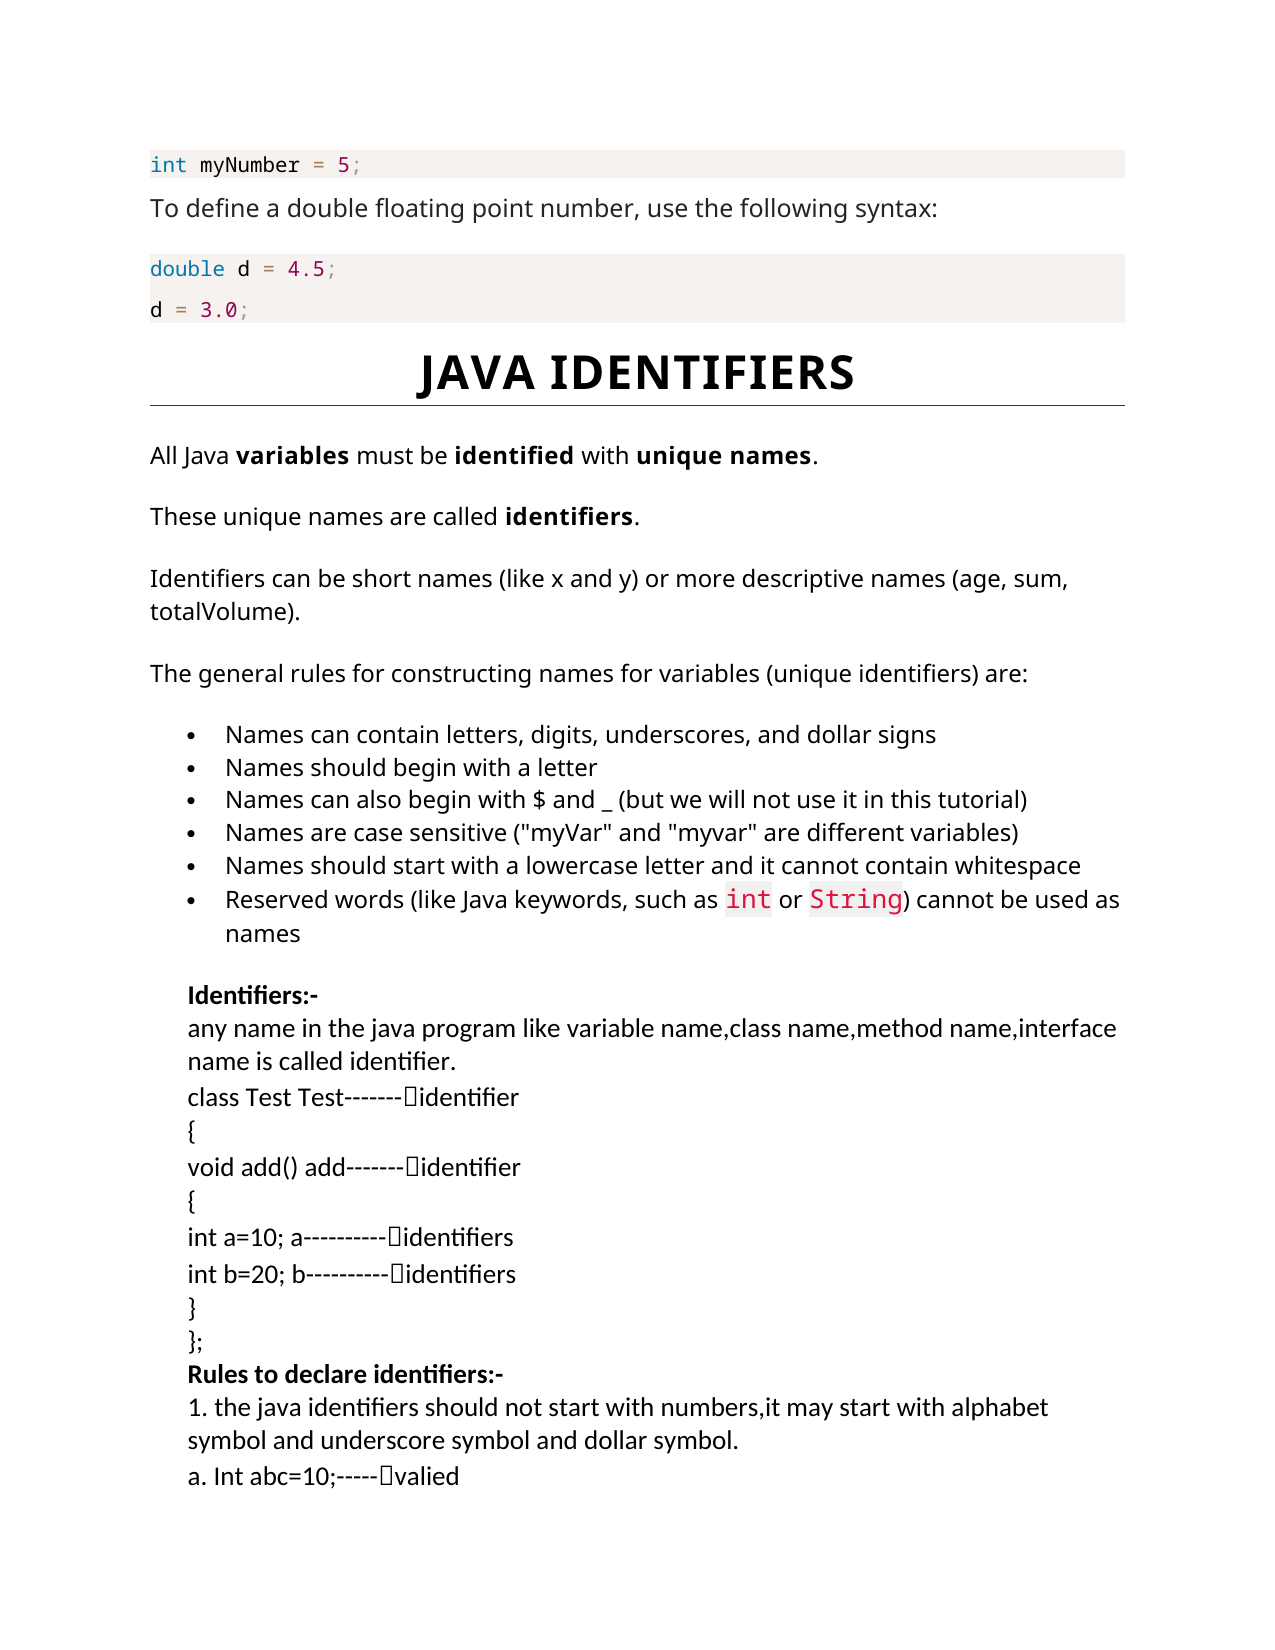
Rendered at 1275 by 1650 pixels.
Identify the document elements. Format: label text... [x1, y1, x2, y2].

text { [187, 1184, 1125, 1217]
list Names should start with a lowercase letter and it cannot contain whitespace [187, 848, 1125, 881]
text void add() add-------identifier [187, 1147, 1125, 1184]
subtitle Java Identifiers [150, 339, 1125, 405]
text int a=10; a----------identifiers [187, 1217, 1125, 1254]
list Reserved words (like Java keywords, such as int or String) cannot be used as names [187, 881, 1125, 949]
text double d = 4.5; [150, 254, 1125, 283]
text any name in the java program like variable name,class name,method name,interface name is called identifier. [187, 1011, 1125, 1077]
text int myNumber = 5; [150, 150, 1125, 178]
text These unique names are called identifiers. [150, 500, 1125, 533]
list Names are case sensitive ("myVar" and "myvar" are different variables) [187, 816, 1125, 848]
text d = 3.0; [150, 295, 1125, 323]
list Names can contain letters, digits, underscores, and dollar signs [187, 718, 1125, 751]
list Names should begin with a letter [187, 751, 1125, 783]
text All Java variables must be identified with unique names. [150, 438, 1125, 471]
text Rules to declare identifiers:- [187, 1357, 1125, 1390]
text class Test Test-------identifier [187, 1077, 1125, 1114]
text int b=20; b----------identifiers [187, 1254, 1125, 1291]
text To define a double floating point number, use the following syntax: [150, 191, 1125, 225]
text }; [187, 1324, 1125, 1357]
text 1. the java identifiers should not start with numbers,it may start with alphabet symbol and underscore symbol and dollar symbol. [187, 1390, 1125, 1456]
text Identifiers:- [187, 978, 1125, 1011]
text { [187, 1114, 1125, 1147]
text a. Int abc=10;-----valied [187, 1456, 1125, 1493]
text Identifiers can be short names (like x and y) or more descriptive names (age, sum, totalVolume). [150, 562, 1125, 627]
list Names can also begin with $ and _ (but we will not use it in this tutorial) [187, 783, 1125, 816]
text The general rules for constructing names for variables (unique identifiers) are: [150, 656, 1125, 689]
text } [187, 1291, 1125, 1324]
